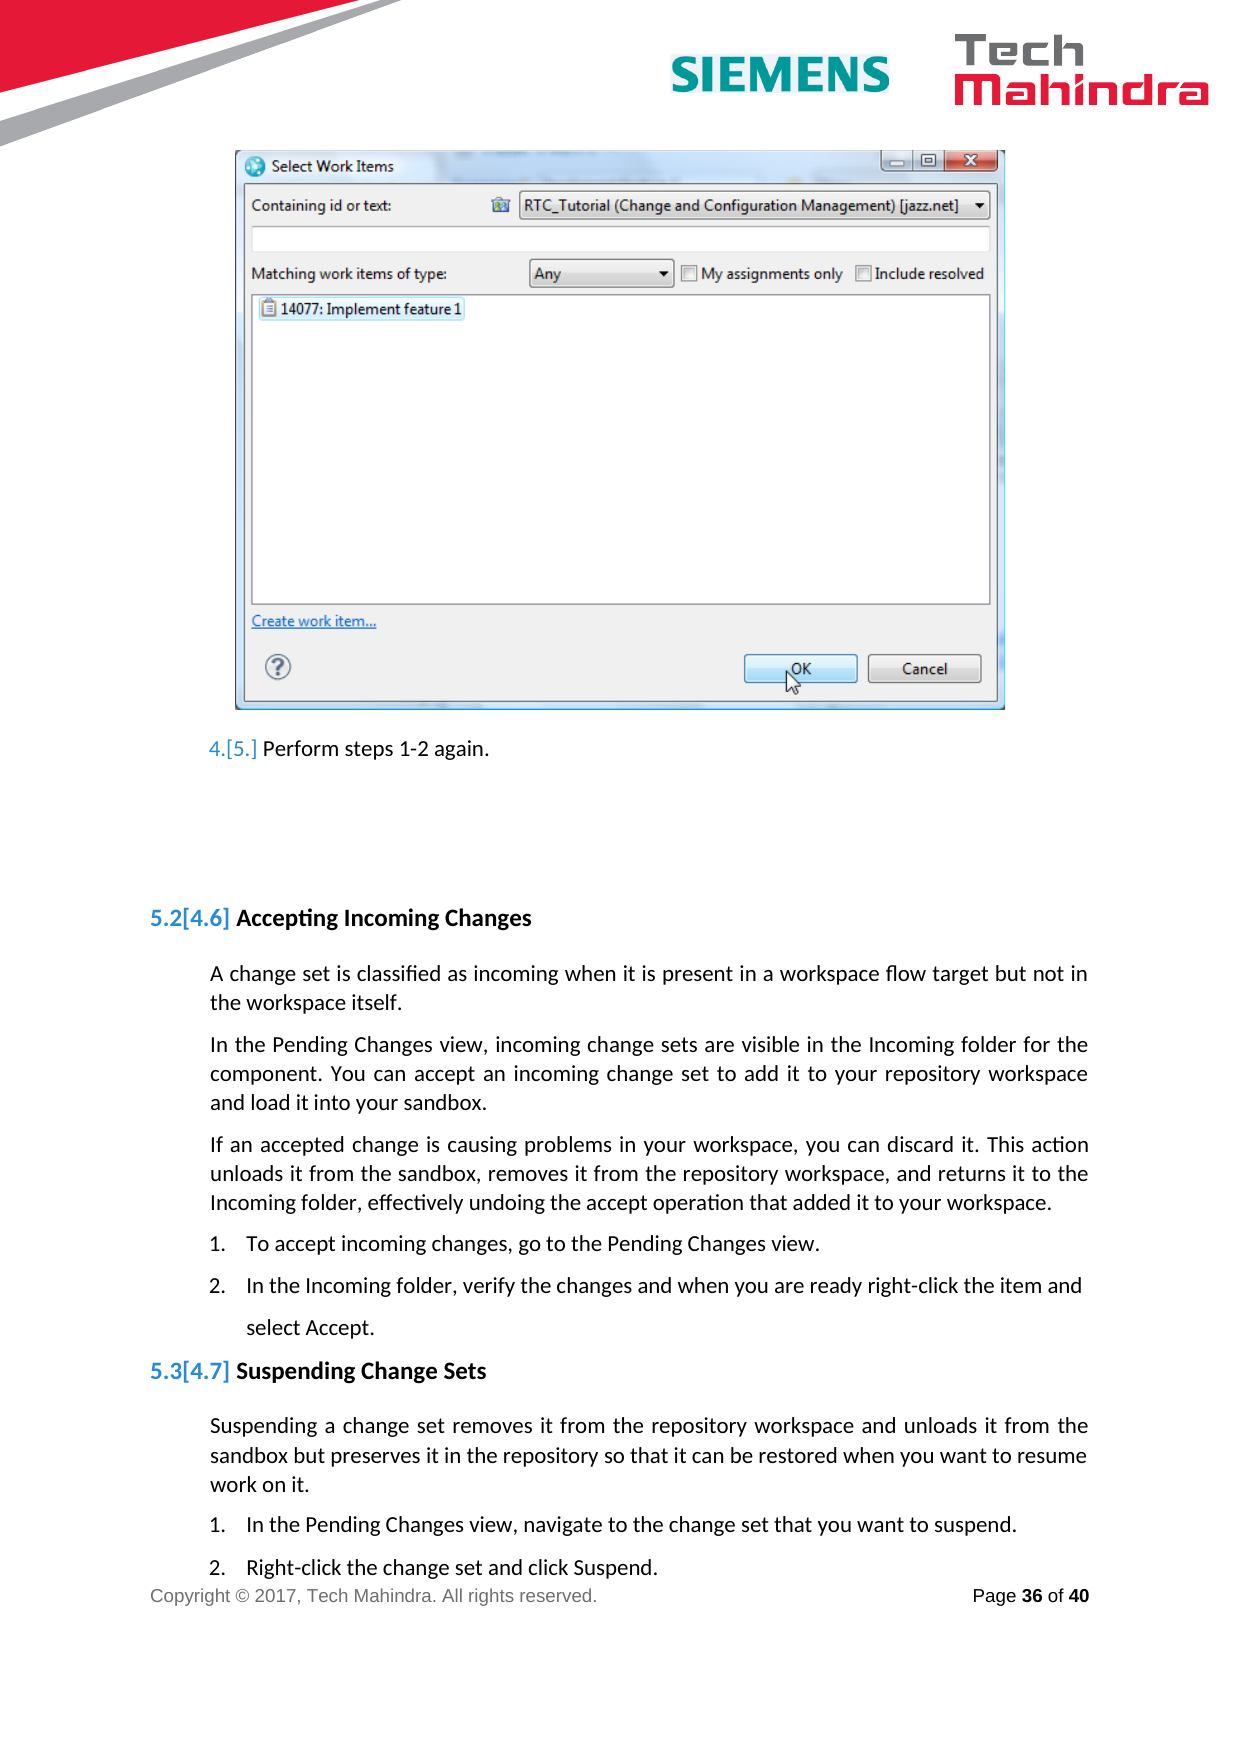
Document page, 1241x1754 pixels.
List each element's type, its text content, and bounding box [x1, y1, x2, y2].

subtitle Suspending Change Sets [150, 1355, 1090, 1385]
picture [670, 54, 890, 93]
text Suspending a change set removes it from the repository workspace and unloads it from the sandbox but preserves it in the repository so that it can be restored when you want to resume work on it. [210, 1411, 1090, 1498]
text A change set is classified as incoming when it is present in a workspace flow target but not in the workspace itself. [210, 958, 1090, 1016]
subtitle Accepting Incoming Changes [150, 902, 1090, 933]
list Perform steps 1-2 again. [208, 734, 1090, 762]
list To accept incoming changes, go to the Pending Changes view. [208, 1229, 1090, 1257]
text In the Pending Changes view, incoming change sets are visible in the Incoming folder for the component. You can accept an incoming change set to add it to your repository workspace and load it into your sandbox. [210, 1029, 1090, 1116]
picture [955, 34, 1209, 105]
list In the Incoming folder, verify the changes and when you are ready right-click the item and select Accept. [208, 1271, 1090, 1341]
list In the Pending Changes view, navigate to the change set that you want to suspend. [208, 1511, 1090, 1539]
text If an accepted change is causing problems in your workspace, you can discard it. This action unloads it from the sandbox, removes it from the repository workspace, and returns it to the Incoming folder, effectively undoing the accept operation that added it to your workspace. [210, 1129, 1090, 1216]
picture [0, 0, 423, 148]
list Right-click the change set and click Suspend. [208, 1553, 1090, 1581]
